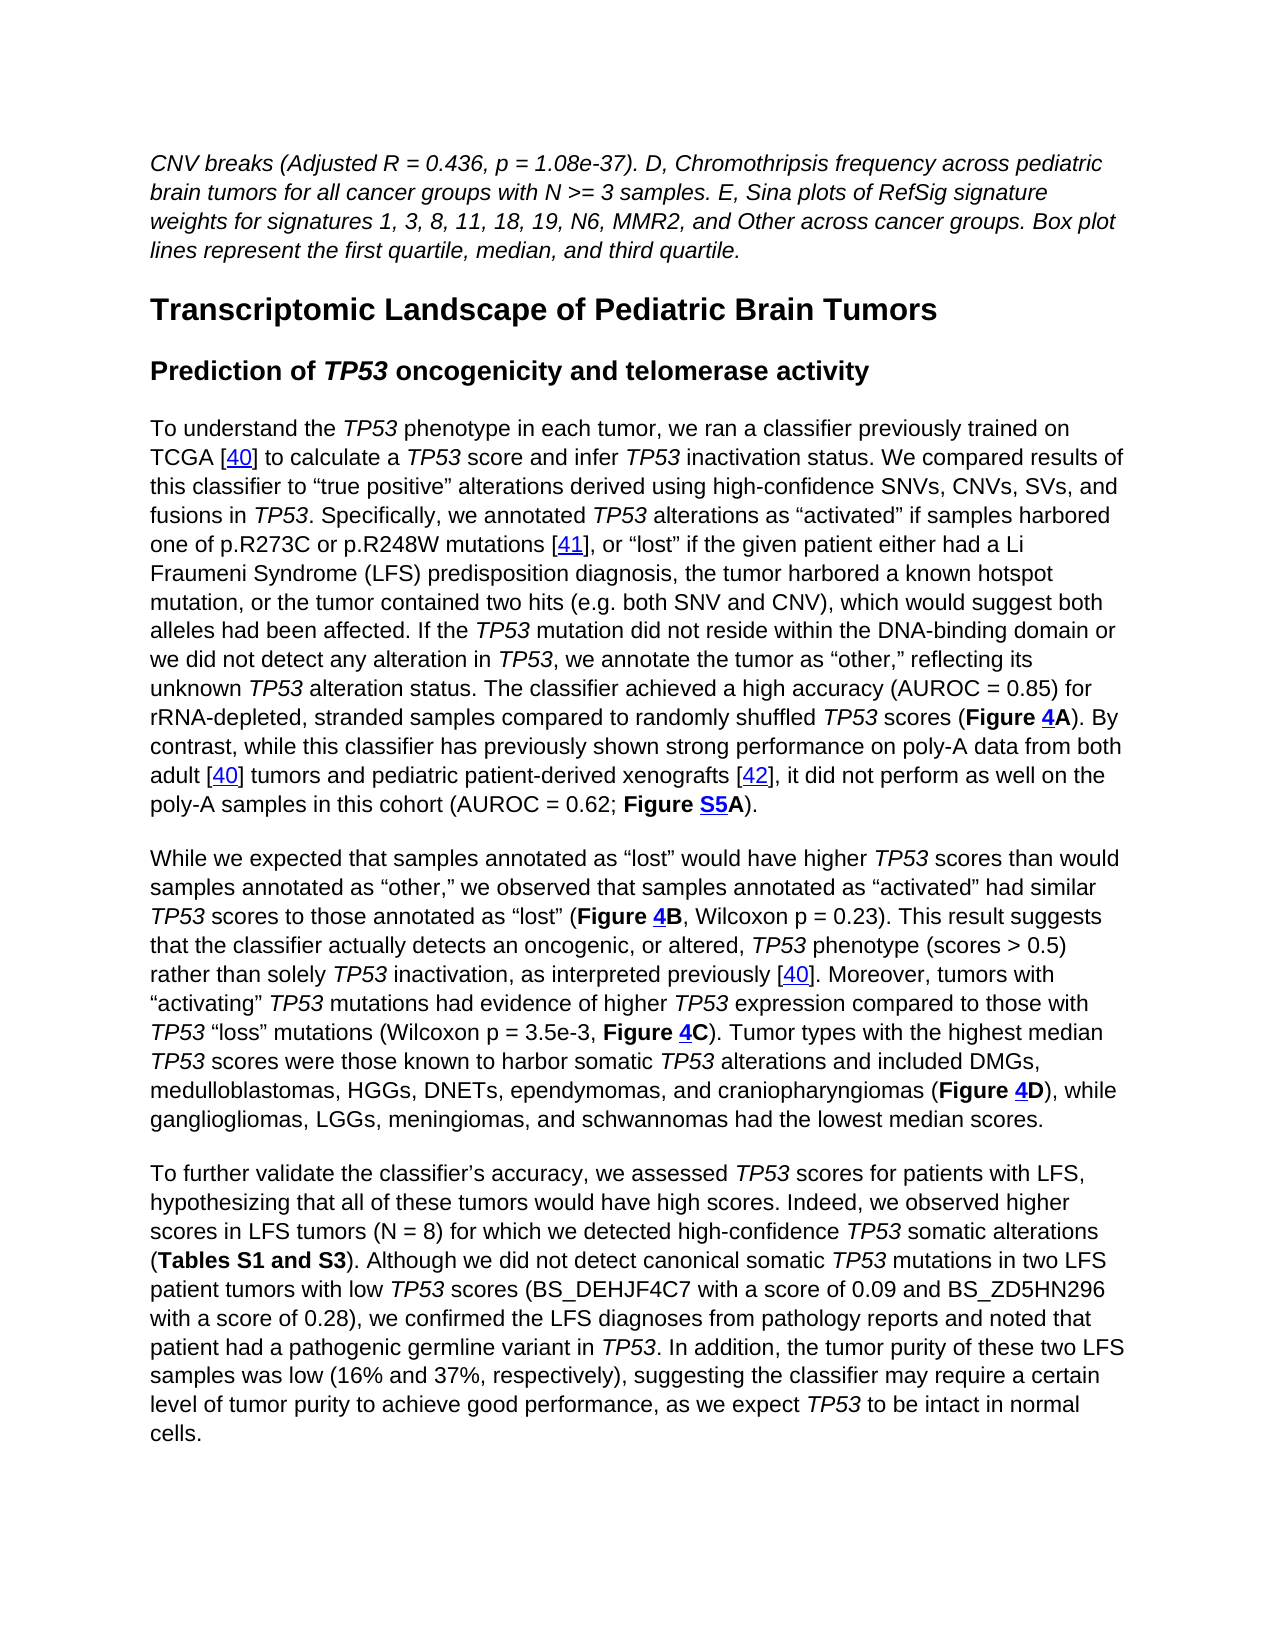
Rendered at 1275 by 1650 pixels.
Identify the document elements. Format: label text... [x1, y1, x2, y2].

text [150, 150, 1125, 263]
subtitle Transcriptomic Landscape of Pediatric Brain Tumors [150, 291, 1125, 327]
text While we expected that samples annotated as “lost” would have higher TP53 scores than would samples annotated as “other,” we observed that samples annotated as “activated” had similar TP53 scores to those annotated as “lost” (Figure 4B, Wilcoxon p = 0.23). This result suggests that the classifier actually detects an oncogenic, or altered, TP53 phenotype (scores > 0.5) rather than solely TP53 inactivation, as interpreted previously [40]. Moreover, tumors with “activating” TP53 mutations had evidence of higher TP53 expression compared to those with TP53 “loss” mutations (Wilcoxon p = 3.5e-3, Figure 4C). Tumor types with the highest median TP53 scores were those known to harbor somatic TP53 alterations and included DMGs, medulloblastomas, HGGs, DNETs, ependymomas, and craniopharyngiomas (Figure 4D), while gangliogliomas, LGGs, meningiomas, and schwannomas had the lowest median scores. [150, 845, 1125, 1132]
subtitle Prediction of TP53 oncogenicity and telomerase activity [150, 355, 1125, 387]
text To understand the TP53 phenotype in each tumor, we ran a classifier previously trained on TCGA [40] to calculate a TP53 score and infer TP53 inactivation status. We compared results of this classifier to “true positive” alterations derived using high-confidence SNVs, CNVs, SVs, and fusions in TP53. Specifically, we annotated TP53 alterations as “activated” if samples harbored one of p.R273C or p.R248W mutations [41], or “lost” if the given patient either had a Li Fraumeni Syndrome (LFS) predisposition diagnosis, the tumor harbored a known hotspot mutation, or the tumor contained two hits (e.g. both SNV and CNV), which would suggest both alleles had been affected. If the TP53 mutation did not reside within the DNA-binding domain or we did not detect any alteration in TP53, we annotate the tumor as “other,” reflecting its unknown TP53 alteration status. The classifier achieved a high accuracy (AUROC = 0.85) for rRNA-depleted, stranded samples compared to randomly shuffled TP53 scores (Figure 4A). By contrast, while this classifier has previously shown strong performance on poly-A data from both adult [40] tumors and pediatric patient-derived xenografts [42], it did not perform as well on the poly-A samples in this cohort (AUROC = 0.62; Figure S5A). [150, 415, 1125, 817]
text To further validate the classifier’s accuracy, we assessed TP53 scores for patients with LFS, hypothesizing that all of these tumors would have high scores. Indeed, we observed higher scores in LFS tumors (N = 8) for which we detected high-confidence TP53 somatic alterations (Tables S1 and S3). Although we did not detect canonical somatic TP53 mutations in two LFS patient tumors with low TP53 scores (BS_DEHJF4C7 with a score of 0.09 and BS_ZD5HN296 with a score of 0.28), we confirmed the LFS diagnoses from pathology reports and noted that patient had a pathogenic germline variant in TP53. In addition, the tumor purity of these two LFS samples was low (16% and 37%, respectively), suggesting the classifier may require a certain level of tumor purity to achieve good performance, as we expect TP53 to be intact in normal cells. [150, 1160, 1125, 1447]
